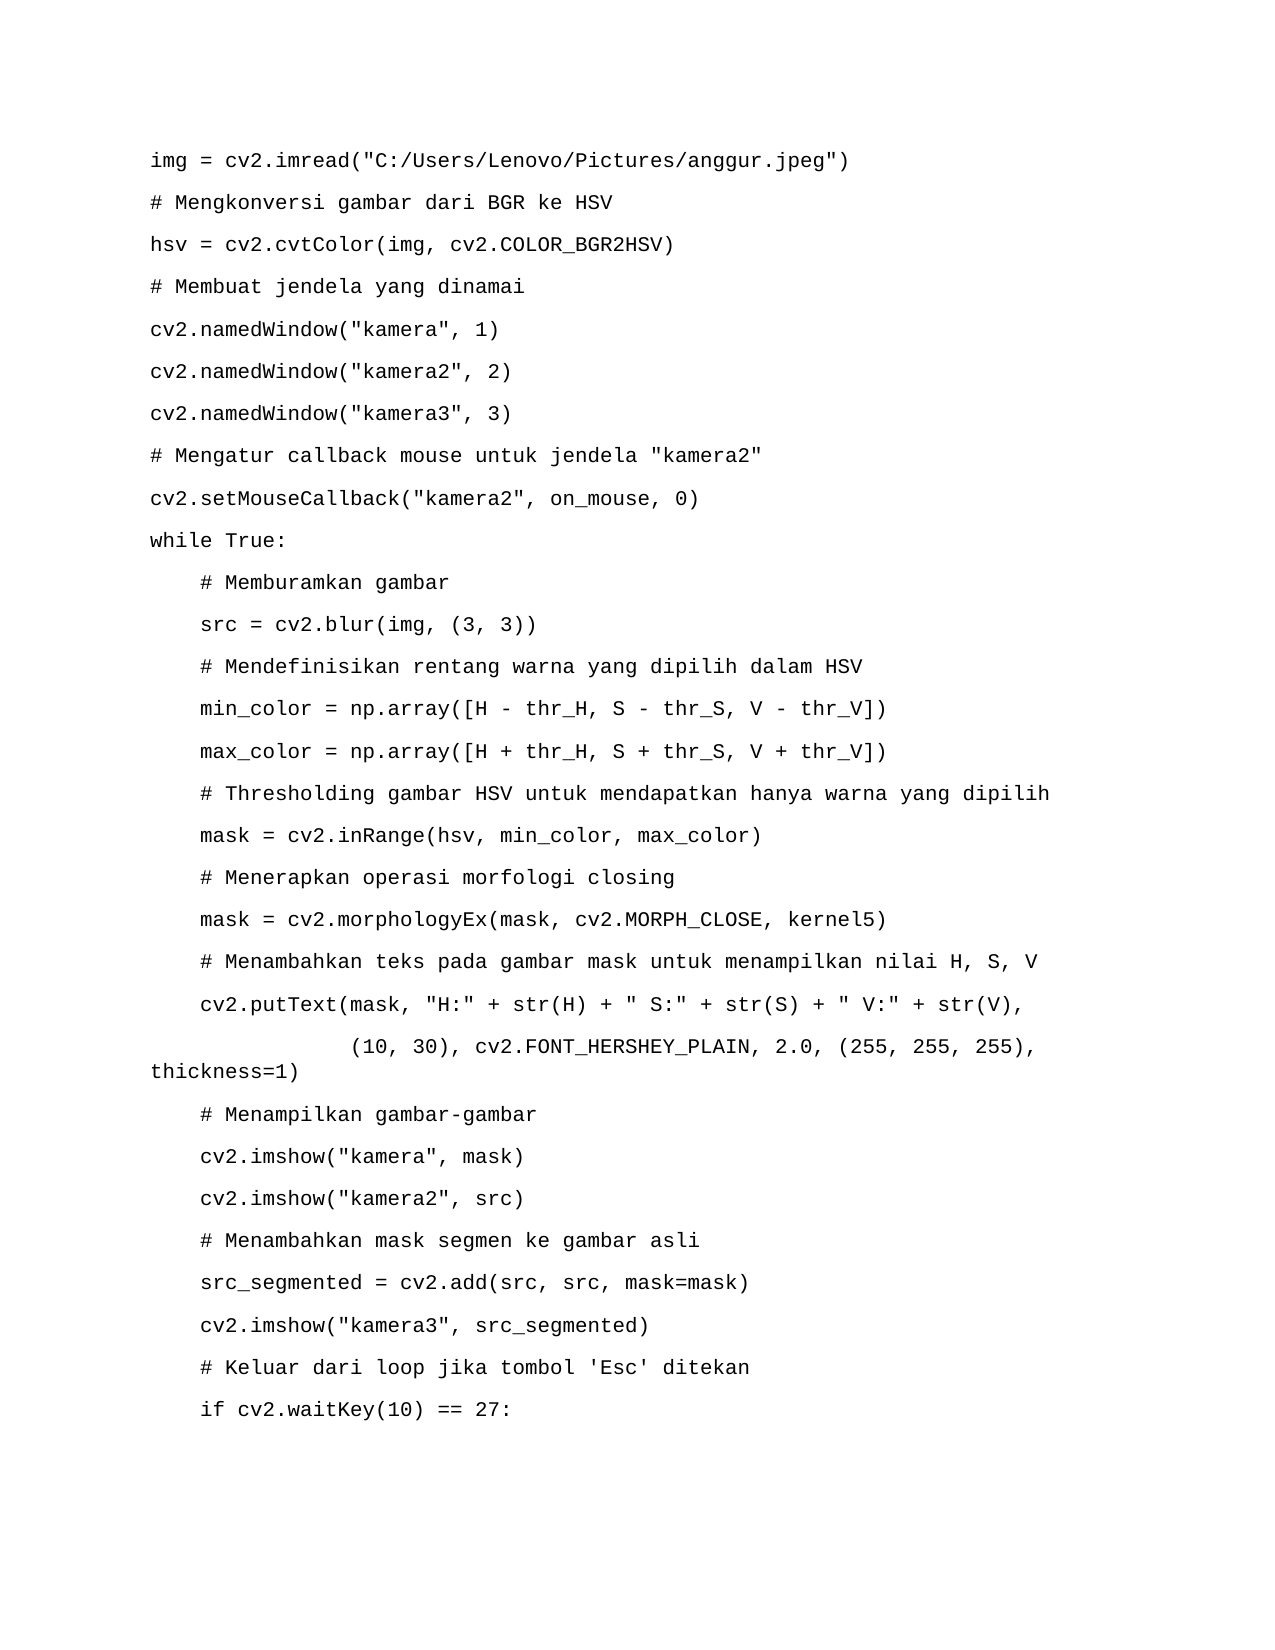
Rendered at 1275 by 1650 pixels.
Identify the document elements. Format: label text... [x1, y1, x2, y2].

text cv2.putText(mask, "H:" + str(H) + " S:" + str(S) + " V:" + str(V), [150, 994, 1125, 1017]
text cv2.namedWindow("kamera3", 3) [150, 403, 1125, 427]
text (10, 30), cv2.FONT_HERSHEY_PLAIN, 2.0, (255, 255, 255), thickness=1) [150, 1036, 1125, 1085]
text # Mengatur callback mouse untuk jendela "kamera2" [150, 445, 1125, 469]
text cv2.imshow("kamera3", src_segmented) [150, 1314, 1125, 1338]
text # Menerapkan operasi morfologi closing [150, 867, 1125, 891]
text max_color = np.array([H + thr_H, S + thr_S, V + thr_V]) [150, 741, 1125, 764]
text # Keluar dari loop jika tombol 'Esc' ditekan [150, 1357, 1125, 1380]
text # Memburamkan gambar [150, 572, 1125, 596]
text # Mengkonversi gambar dari BGR ke HSV [150, 192, 1125, 216]
text # Menampilkan gambar-gambar [150, 1104, 1125, 1127]
text img = cv2.imread("C:/Users/Lenovo/Pictures/anggur.jpeg") [150, 150, 1125, 174]
text if cv2.waitKey(10) == 27: [150, 1399, 1125, 1423]
text cv2.namedWindow("kamera2", 2) [150, 361, 1125, 384]
text # Mendefinisikan rentang warna yang dipilih dalam HSV [150, 656, 1125, 680]
text mask = cv2.morphologyEx(mask, cv2.MORPH_CLOSE, kernel5) [150, 909, 1125, 933]
text cv2.setMouseCallback("kamera2", on_mouse, 0) [150, 487, 1125, 511]
text # Thresholding gambar HSV untuk mendapatkan hanya warna yang dipilih [150, 783, 1125, 806]
text src = cv2.blur(img, (3, 3)) [150, 614, 1125, 638]
text mask = cv2.inRange(hsv, min_color, max_color) [150, 825, 1125, 849]
text # Menambahkan teks pada gambar mask untuk menampilkan nilai H, S, V [150, 952, 1125, 975]
text cv2.imshow("kamera2", src) [150, 1188, 1125, 1212]
text src_segmented = cv2.add(src, src, mask=mask) [150, 1272, 1125, 1296]
text # Menambahkan mask segmen ke gambar asli [150, 1230, 1125, 1254]
text hsv = cv2.cvtColor(img, cv2.COLOR_BGR2HSV) [150, 234, 1125, 258]
text cv2.imshow("kamera", mask) [150, 1146, 1125, 1169]
text min_color = np.array([H - thr_H, S - thr_S, V - thr_V]) [150, 698, 1125, 722]
text cv2.namedWindow("kamera", 1) [150, 319, 1125, 342]
text # Membuat jendela yang dinamai [150, 277, 1125, 300]
text while True: [150, 530, 1125, 553]
